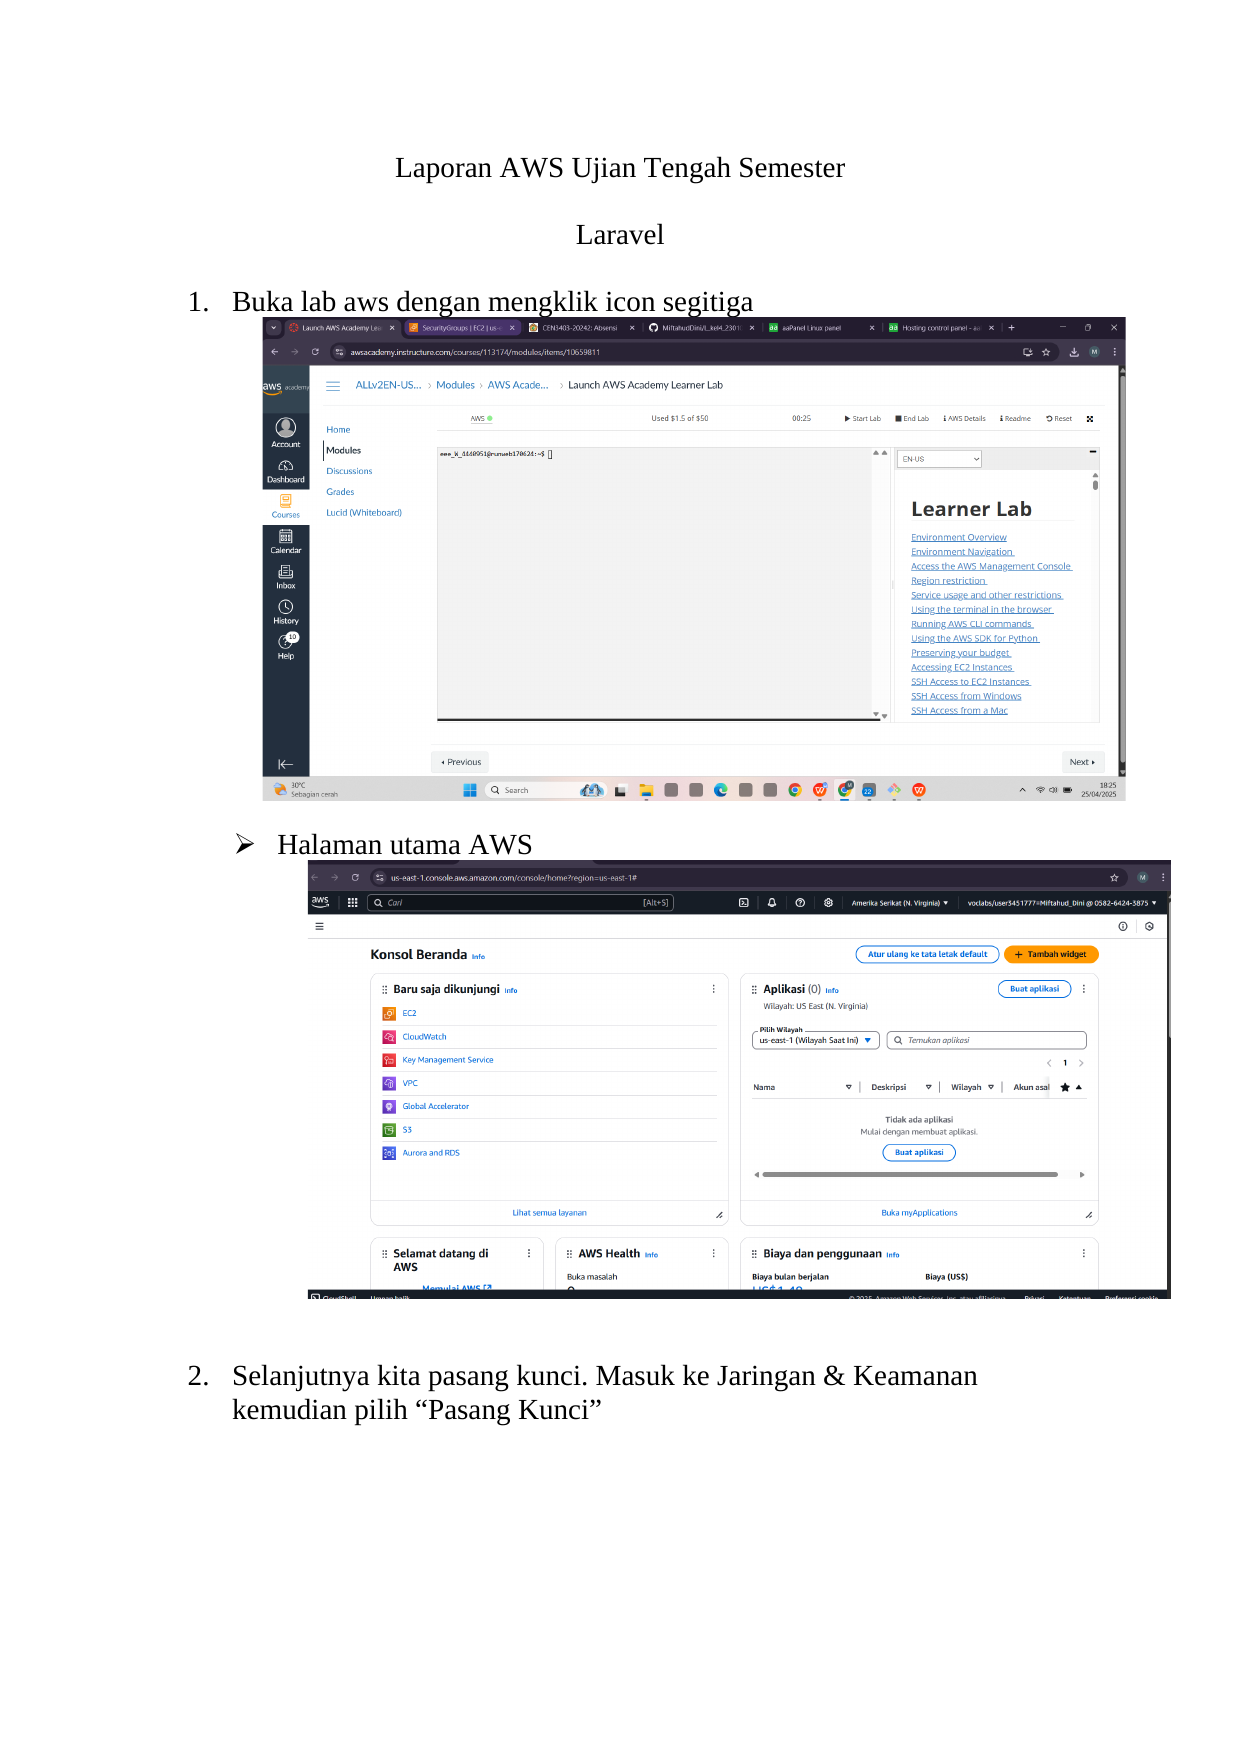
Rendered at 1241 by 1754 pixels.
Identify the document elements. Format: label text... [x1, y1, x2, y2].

list Halaman utama AWS [233, 827, 1053, 861]
list Selanjutnya kita pasang kunci. Masuk ke Jaringan & Keamanan kemudian pilih “Pasang Kunci” [187, 1358, 1053, 1425]
picture [262, 317, 1126, 801]
text Laporan AWS Ujian Tengah Semester [187, 150, 1053, 183]
picture [307, 860, 1171, 1299]
text Laravel [187, 217, 1053, 251]
list Buka lab aws dengan mengklik icon segitiga [187, 284, 1053, 318]
